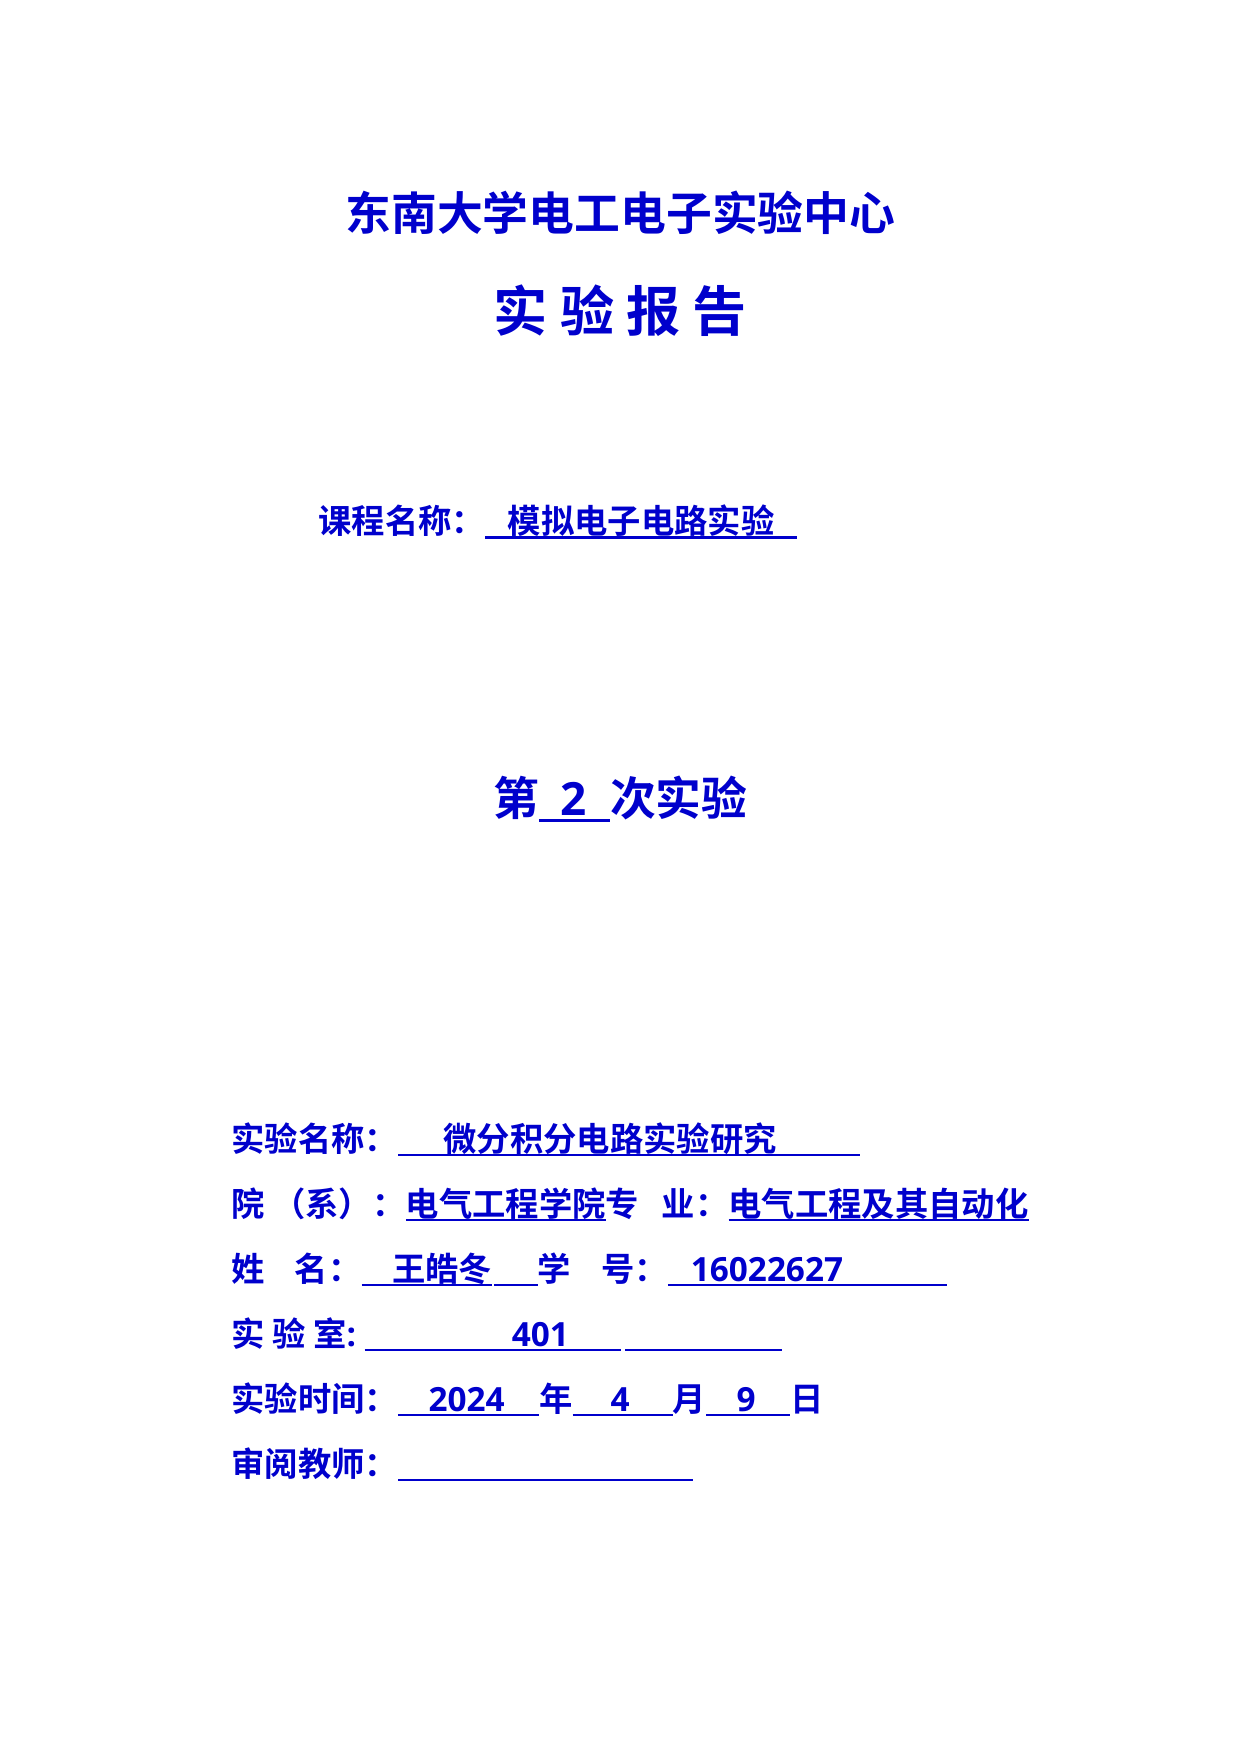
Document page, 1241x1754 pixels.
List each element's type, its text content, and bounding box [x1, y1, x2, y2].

text 实 验 室: 401 [187, 1299, 1053, 1364]
text 姓 名： 王皓冬 学 号： 16022627 [187, 1234, 1053, 1299]
text 第 2 次实验 [187, 747, 1053, 844]
text 实验时间： 2024 年 4 月 9 日 [187, 1364, 1053, 1429]
text 院 （系）：电气工程学院专 业：电气工程及其自动化 [187, 1169, 1053, 1234]
text 课程名称： 模拟电子电路实验 [275, 487, 1053, 552]
text 实验名称： 微分积分电路实验研究 [231, 1104, 1053, 1169]
text 东南大学电工电子实验中心 [187, 162, 1053, 259]
text 实 验 报 告 [187, 259, 1053, 357]
text 审阅教师： [187, 1429, 1053, 1494]
